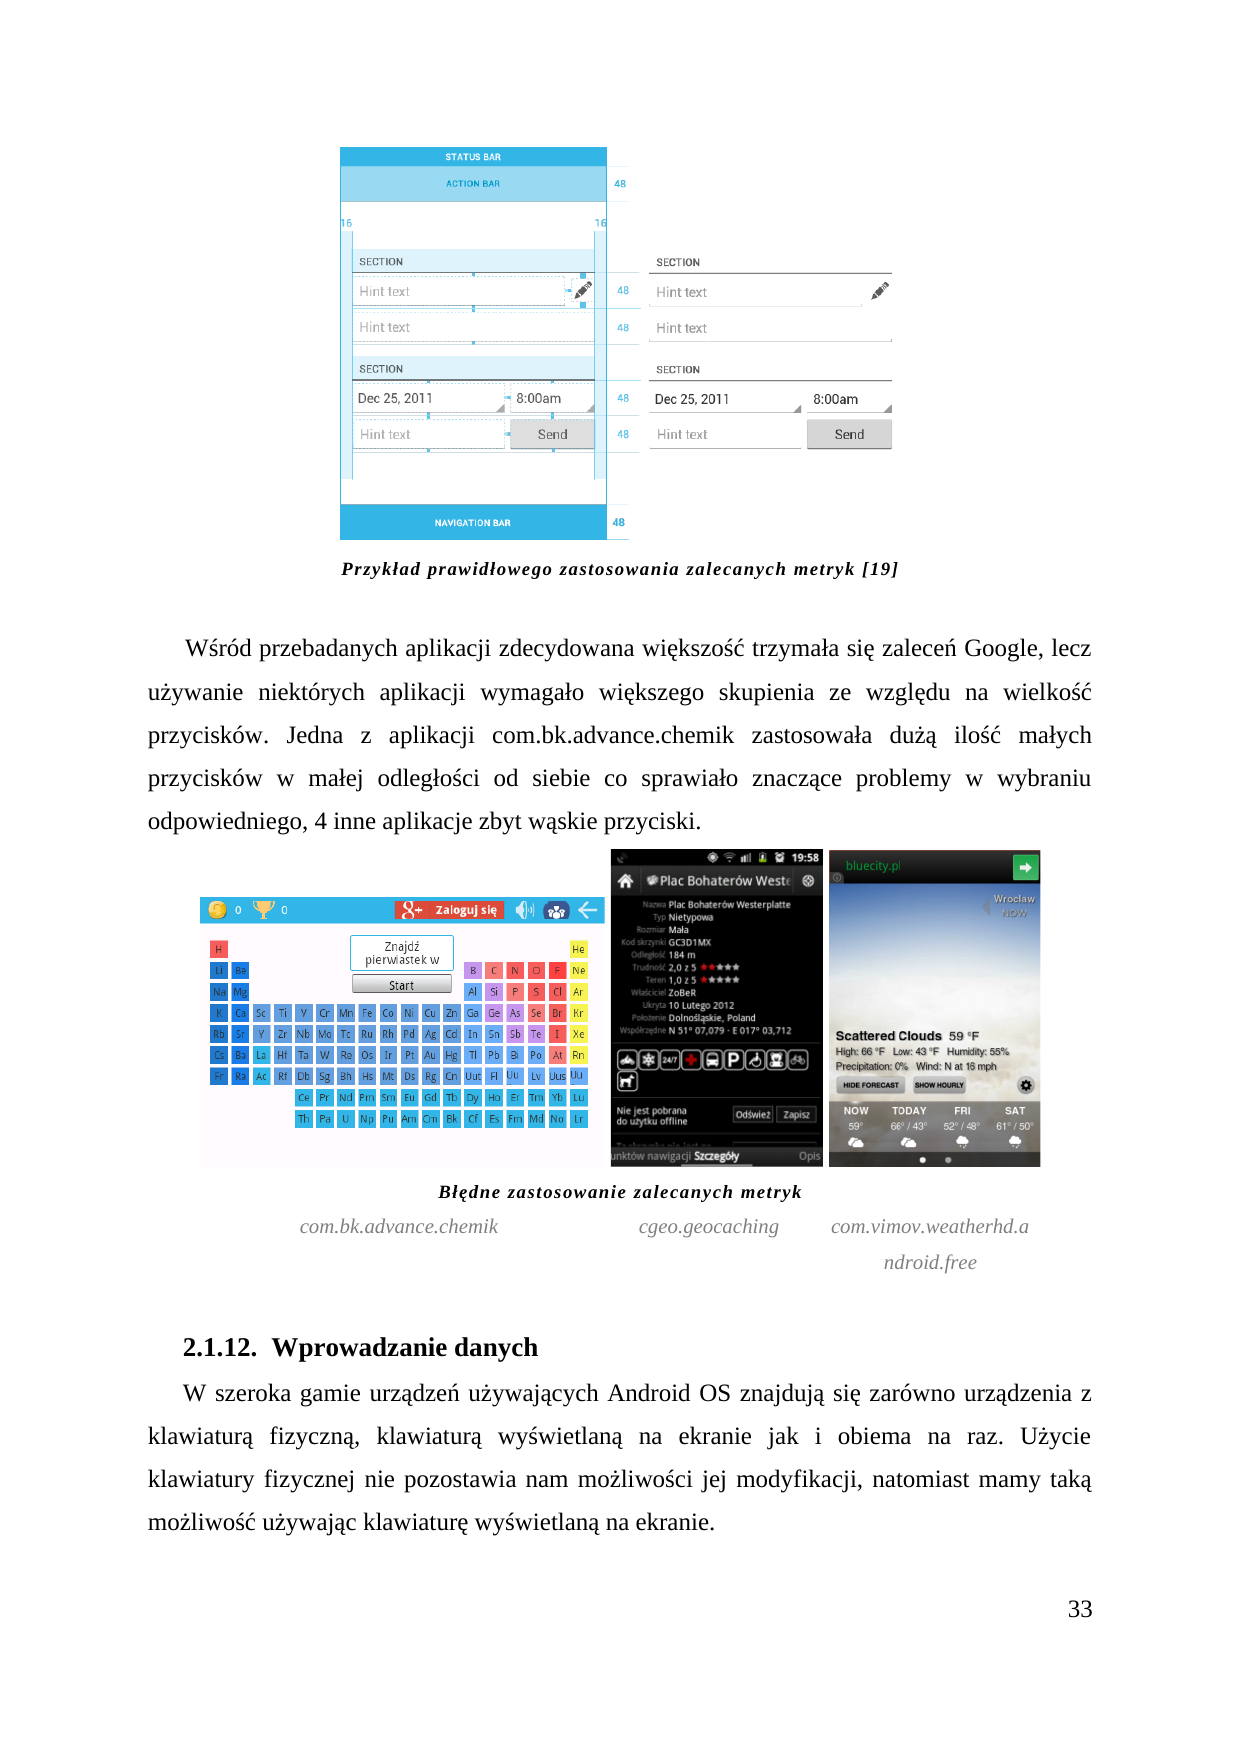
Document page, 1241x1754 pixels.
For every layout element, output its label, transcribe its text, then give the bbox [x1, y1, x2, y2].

text W szeroka gamie urządzeń używających Android OS znajdują się zarówno urządzenia z klawiaturą fizyczną, klawiaturą wyświetlaną na ekranie jak i obiema na raz. Użycie klawiatury fizycznej nie pozostawia nam możliwości jej modyfikacji, natomiast mamy taką możliwość używając klawiaturę wyświetlaną na ekranie. [148, 1378, 1092, 1536]
subtitle Wprowadzanie danych [183, 1331, 1092, 1362]
picture [829, 850, 1041, 1167]
table_header com.vimov.weatherhd.android.free [820, 1214, 1041, 1288]
text Wśród przebadanych aplikacji zdecydowana większość trzymała się zaleceń Google, lecz używanie niektórych aplikacji wymagało większego skupienia ze względu na wielkość przycisków. Jedna z aplikacji com.bk.advance.chemik zastosowała dużą ilość małych przycisków w małej odległości od siebie co sprawiało znaczące problemy w wybraniu odpowiedniego, 4 inne aplikacje zbyt wąskie przyciski. [148, 633, 1092, 835]
picture [200, 897, 605, 1167]
subtitle Przykład prawidłowego zastosowania zalecanych metryk [19] [148, 558, 1092, 580]
subtitle Błędne zastosowanie zalecanych metryk [148, 1181, 1092, 1203]
picture [610, 849, 823, 1167]
table_header cgeo.geocaching [598, 1214, 819, 1288]
picture [339, 147, 901, 544]
table_header com.bk.advance.chemik [199, 1214, 598, 1288]
